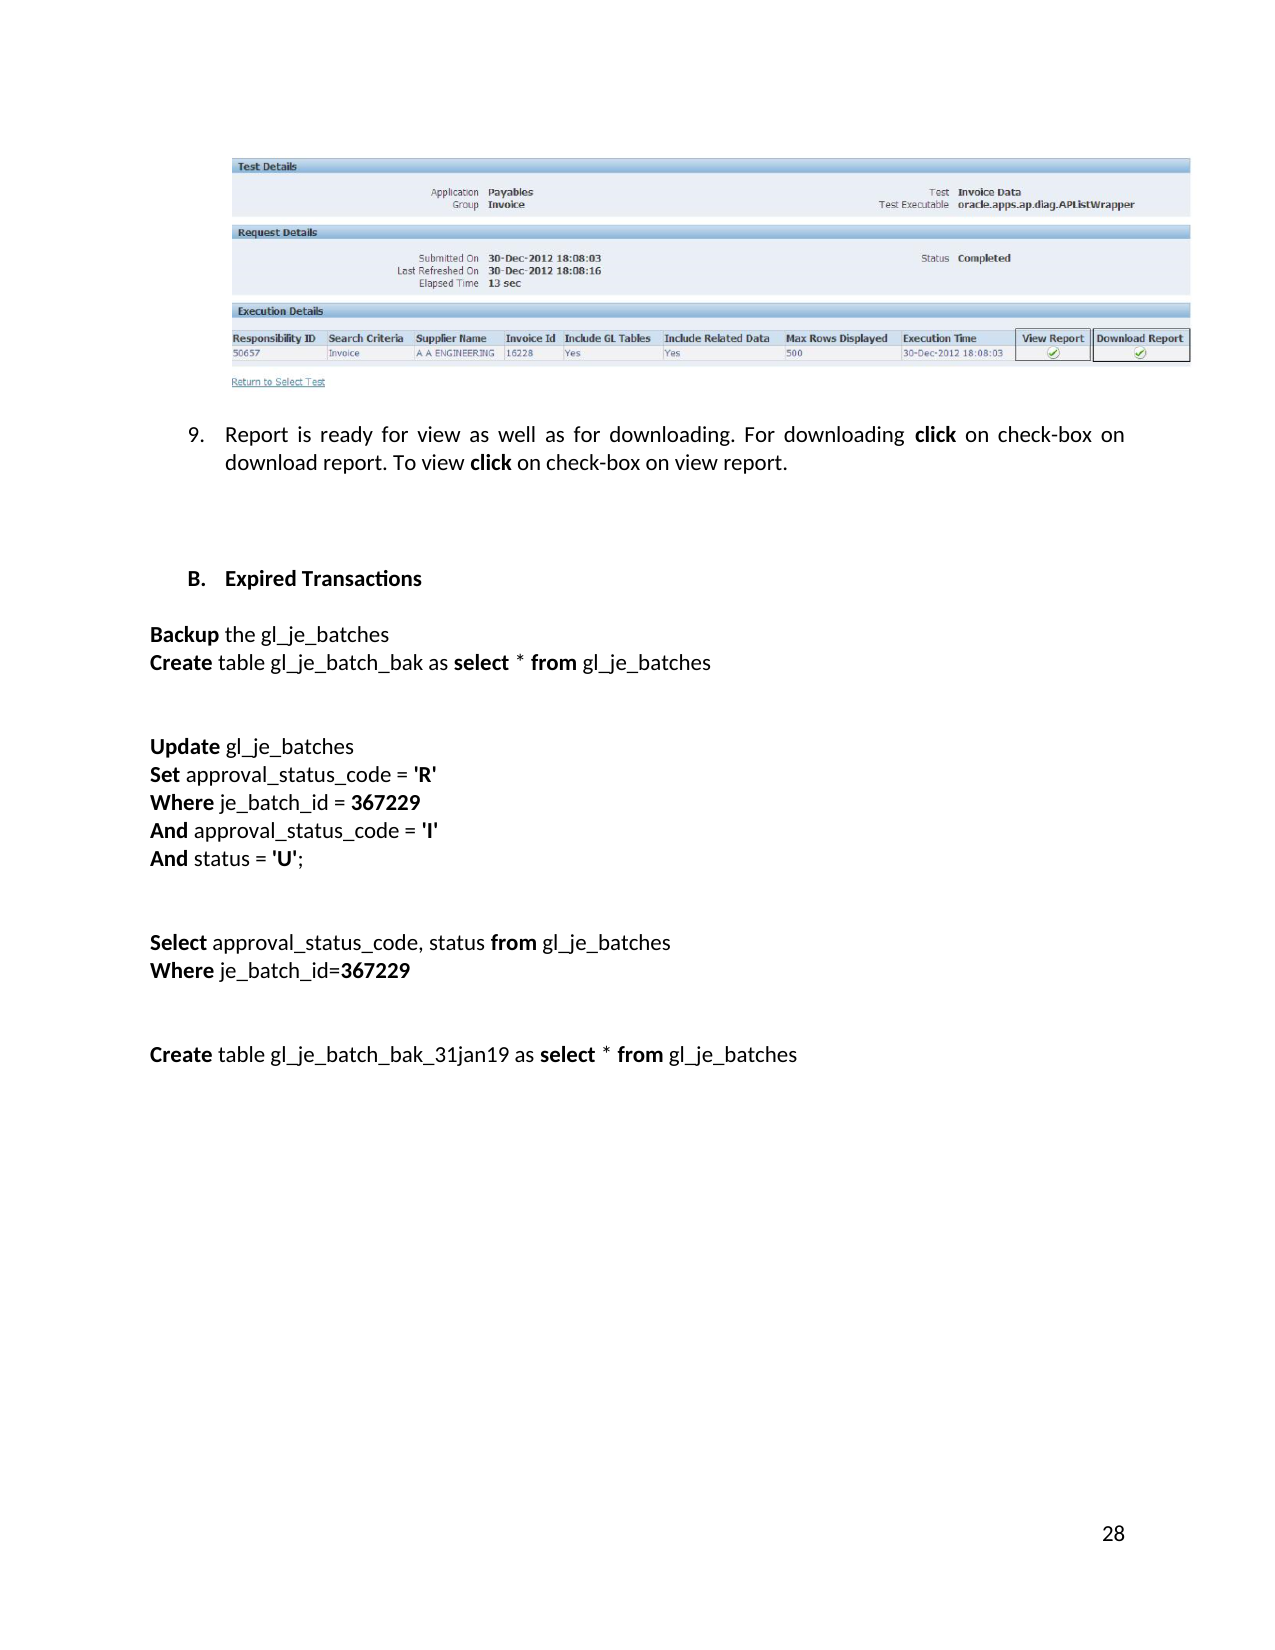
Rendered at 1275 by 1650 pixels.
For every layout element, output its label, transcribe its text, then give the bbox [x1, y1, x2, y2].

text Backup the gl_je_batches [150, 620, 1125, 648]
text Update gl_je_batches [150, 732, 1125, 760]
text Create table gl_je_batch_bak_31jan19 as select * from gl_je_batches [150, 1041, 1125, 1068]
list Report is ready for view as well as for downloading. For downloading click on check-box on download report. To view click on check-box on view report. [187, 420, 1125, 476]
text Select approval_status_code, status from gl_je_batches [150, 928, 1125, 956]
text Create table gl_je_batch_bak as select * from gl_je_batches [150, 648, 1125, 676]
text And approval_status_code = 'I' [150, 816, 1125, 844]
text And status = 'U'; [150, 844, 1125, 872]
subtitle Expired Transactions [187, 564, 1125, 592]
text Where je_batch_id=367229 [150, 956, 1125, 984]
text Set approval_status_code = 'R' [150, 760, 1125, 788]
picture [225, 150, 1200, 392]
text Where je_batch_id = 367229 [150, 788, 1125, 816]
